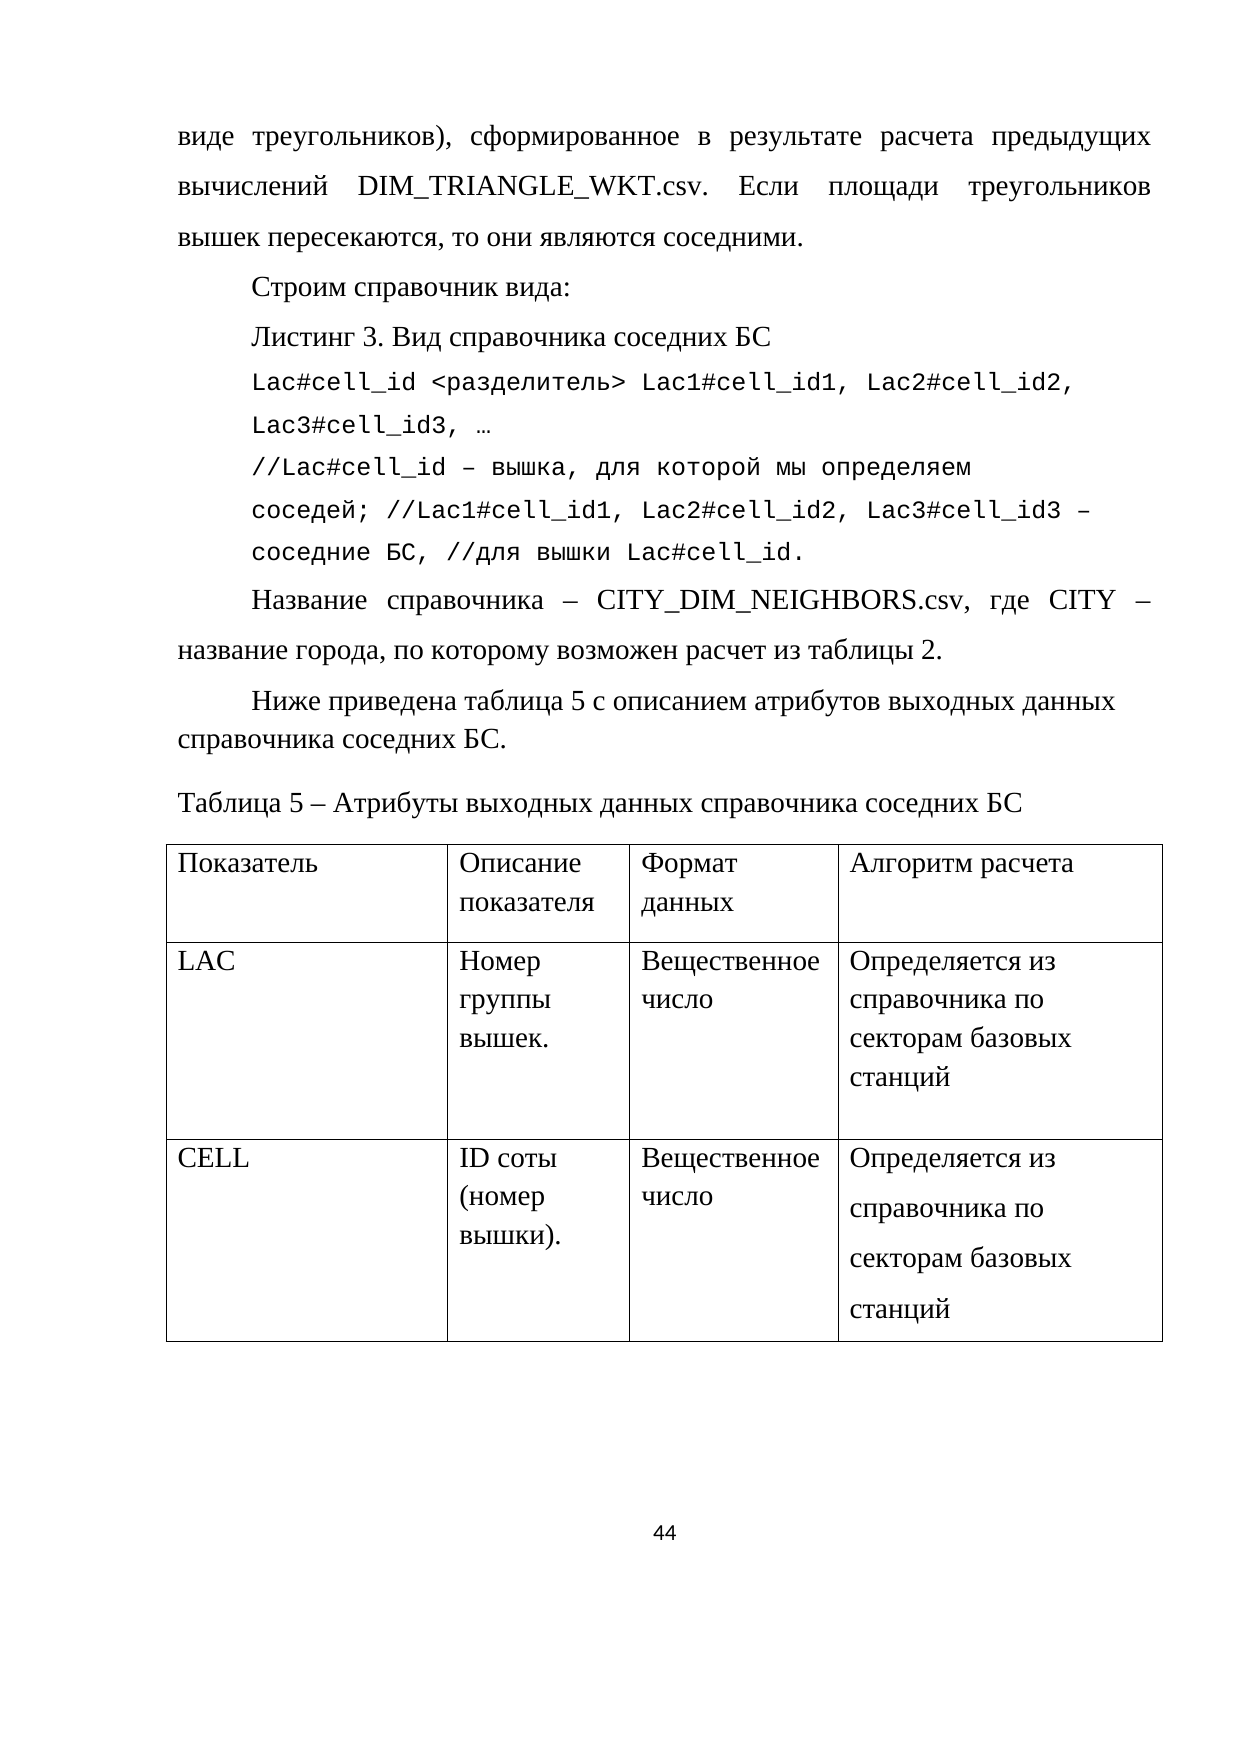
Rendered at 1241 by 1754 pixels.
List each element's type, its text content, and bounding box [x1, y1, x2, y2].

table_cell Номер группы вышек. [448, 943, 629, 1139]
table_header Показатель [167, 845, 447, 942]
table_cell LAC [167, 943, 447, 1139]
text Таблица 5 – Атрибуты выходных данных справочника соседних БС [177, 785, 1152, 818]
table_cell ID соты (номер вышки). [448, 1140, 629, 1341]
table_header Формат данных [630, 845, 838, 942]
table_cell Определяется из справочника по секторам базовых станций [839, 943, 1162, 1139]
table_cell Вещественное число [630, 943, 838, 1139]
text Ниже приведена таблица 5 с описанием атрибутов выходных данных справочника соседних БС. [177, 683, 1152, 755]
text Название справочника – CITY_DIM_NEIGHBORS.csv, где CITY – название города, по которому возможен расчет из таблицы 2. [177, 582, 1152, 666]
table_header Описание показателя [448, 845, 629, 942]
text Lac#cell_id <разделитель> Lac1#cell_id1, Lac2#cell_id2, Lac3#cell_id3, … [251, 370, 1152, 441]
text Строим справочник вида: [177, 269, 1152, 303]
text Листинг 3. Вид справочника соседних БС [177, 319, 1152, 353]
table_cell CELL [167, 1140, 447, 1341]
table_cell Вещественное число [630, 1140, 838, 1341]
table_header Алгоритм расчета [839, 845, 1162, 942]
table_cell Определяется из справочника по секторам базовых станций [839, 1140, 1162, 1341]
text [177, 118, 1152, 252]
text //Lac#cell_id – вышка, для которой мы определяем соседей; //Lac1#cell_id1, Lac2#cell_id2, Lac3#cell_id3 – соседние БС, //для вышки Lac#cell_id. [251, 455, 1152, 568]
